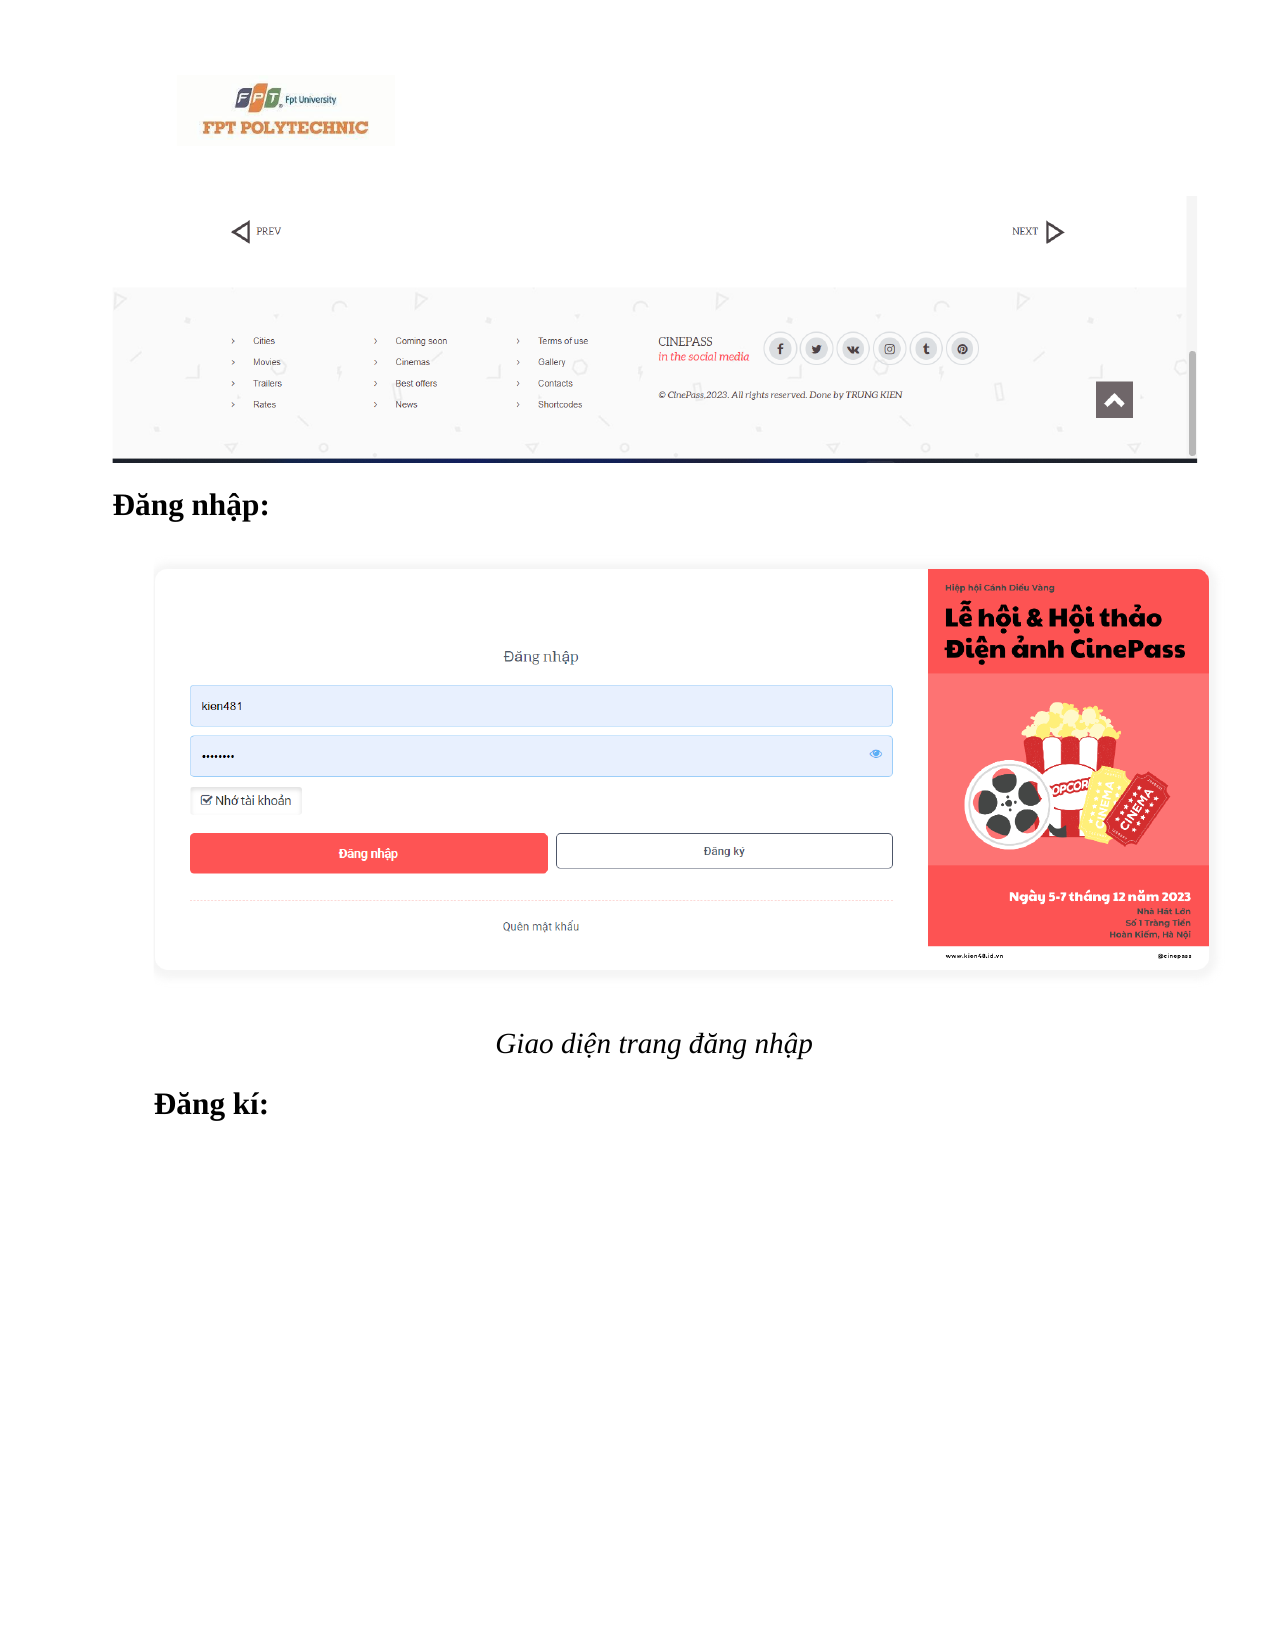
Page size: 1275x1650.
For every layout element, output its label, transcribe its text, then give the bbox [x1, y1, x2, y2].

picture [176, 75, 395, 146]
subtitle Đăng kí: [154, 1085, 1198, 1121]
picture [112, 196, 1198, 463]
picture [153, 548, 1239, 999]
subtitle Đăng nhập: [112, 486, 1198, 522]
text Giao diện trang đăng nhập [112, 1026, 1198, 1059]
